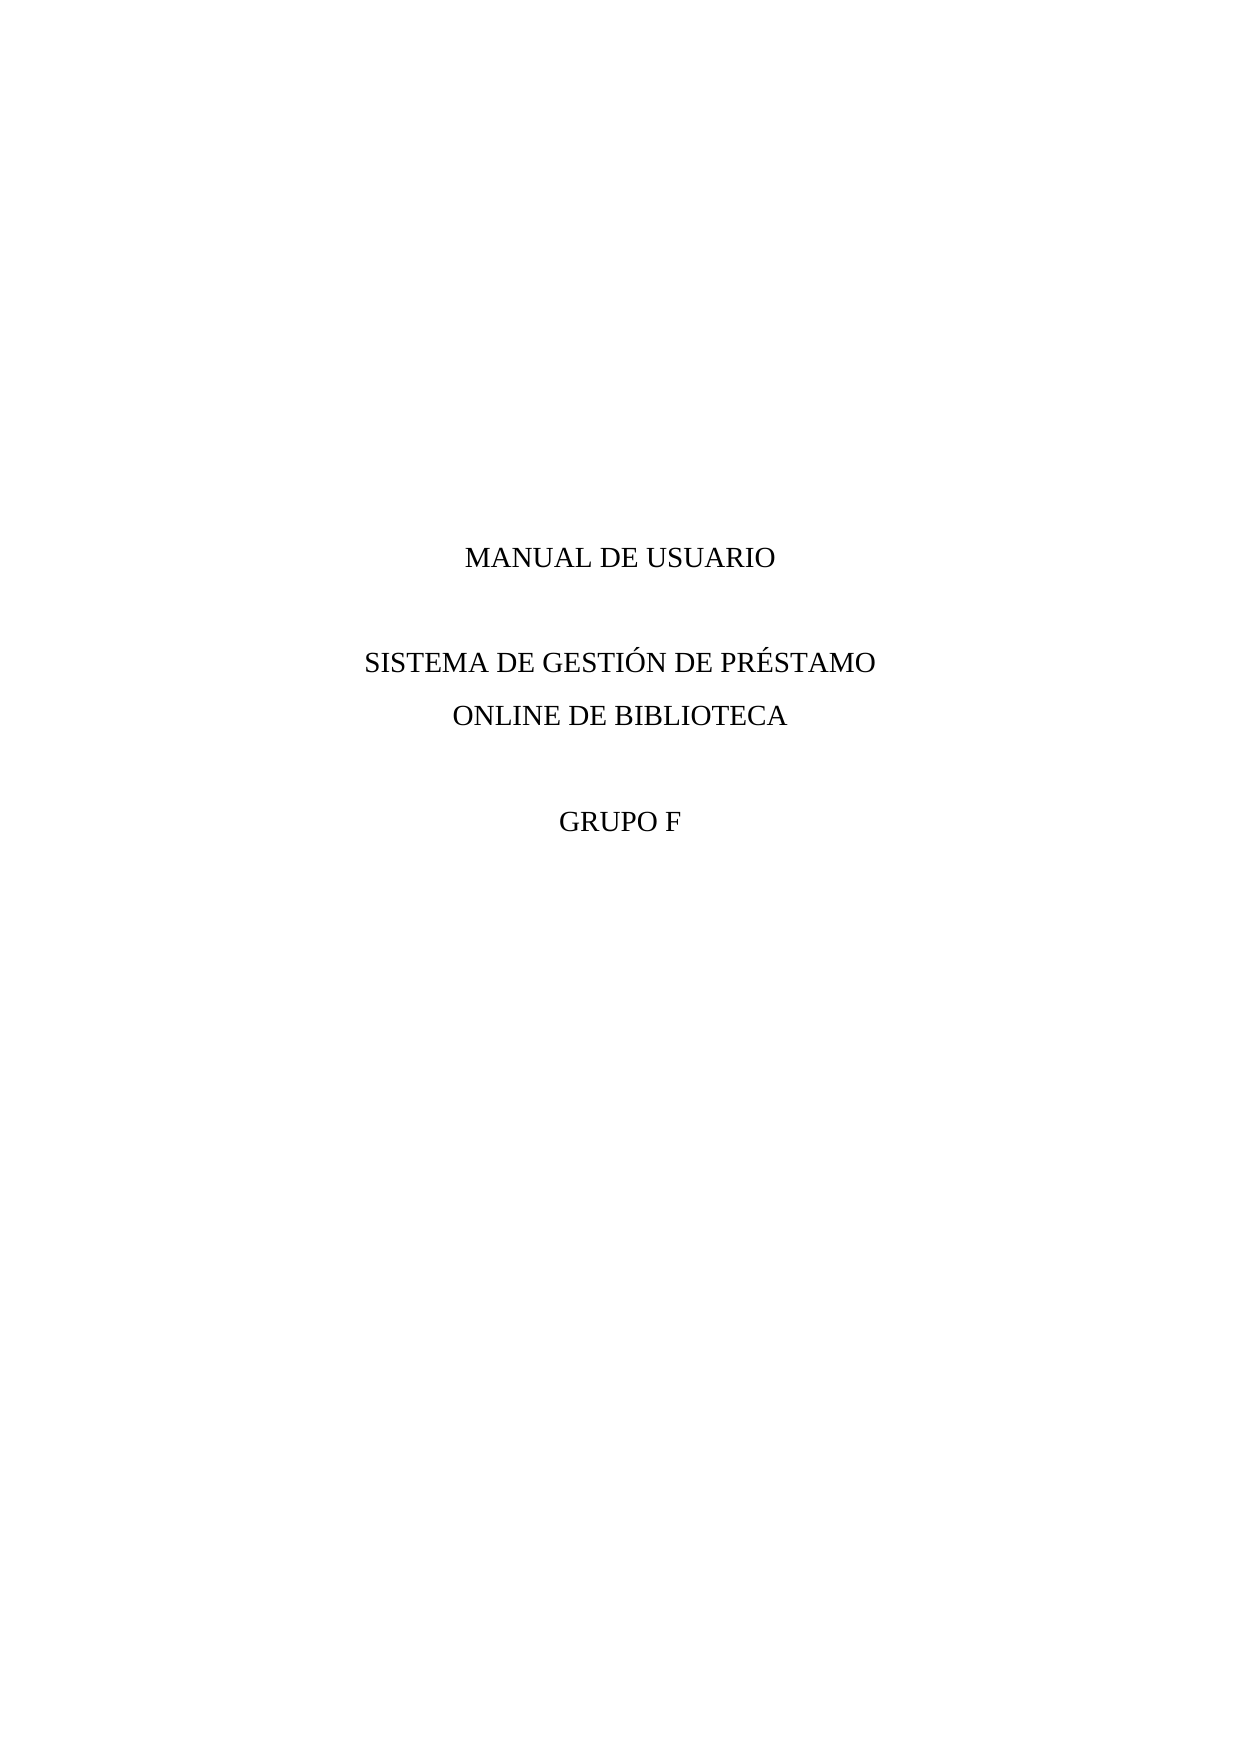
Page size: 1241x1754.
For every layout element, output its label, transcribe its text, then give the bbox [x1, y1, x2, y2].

text ONLINE DE BIBLIOTECA [177, 698, 1063, 732]
text MANUAL DE USUARIO [177, 540, 1063, 573]
text GRUPO F [177, 804, 1063, 837]
text SISTEMA DE GESTIÓN DE PRÉSTAMO [177, 646, 1063, 679]
